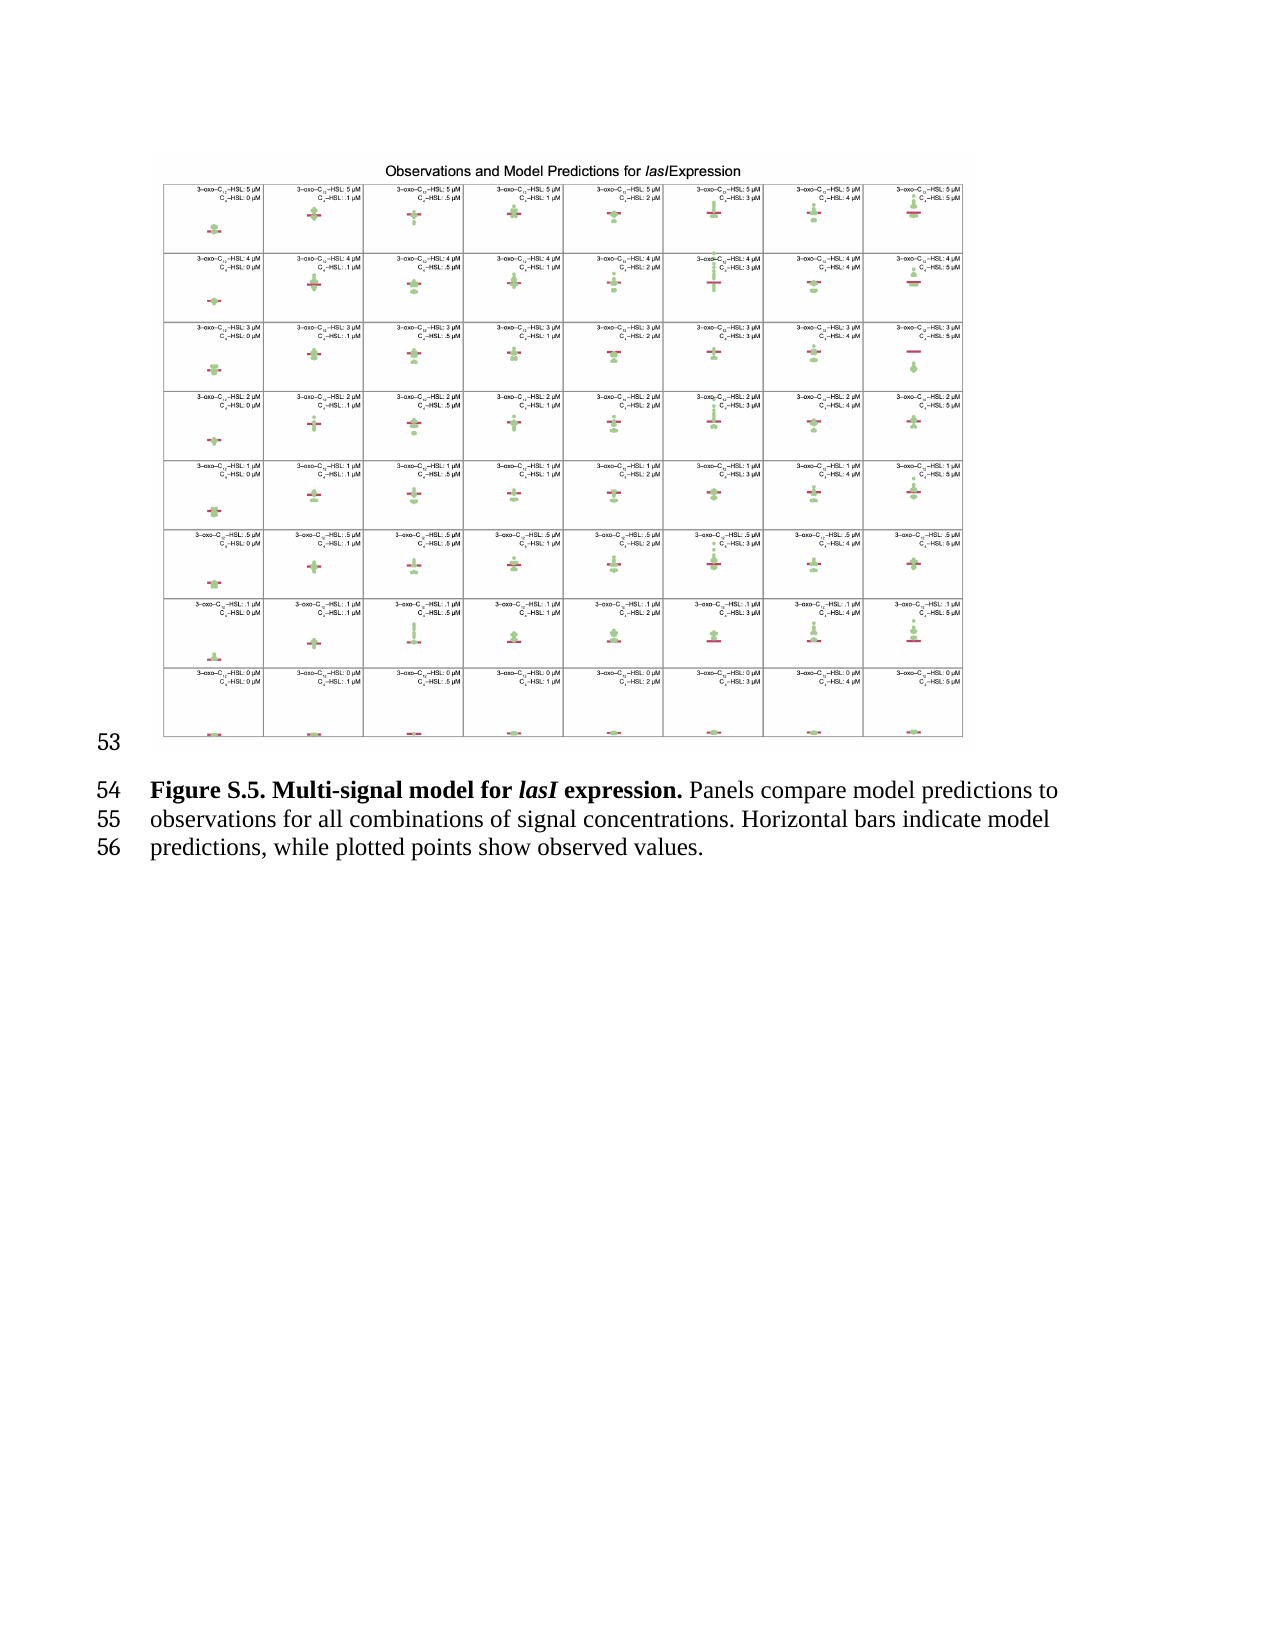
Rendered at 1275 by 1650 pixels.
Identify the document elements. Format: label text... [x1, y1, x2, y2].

picture [150, 150, 976, 750]
text Figure S.5. Multi-signal model for lasI expression. Panels compare model predictions to observations for all combinations of signal concentrations. Horizontal bars indicate model predictions, while plotted points show observed values. [150, 775, 1125, 861]
